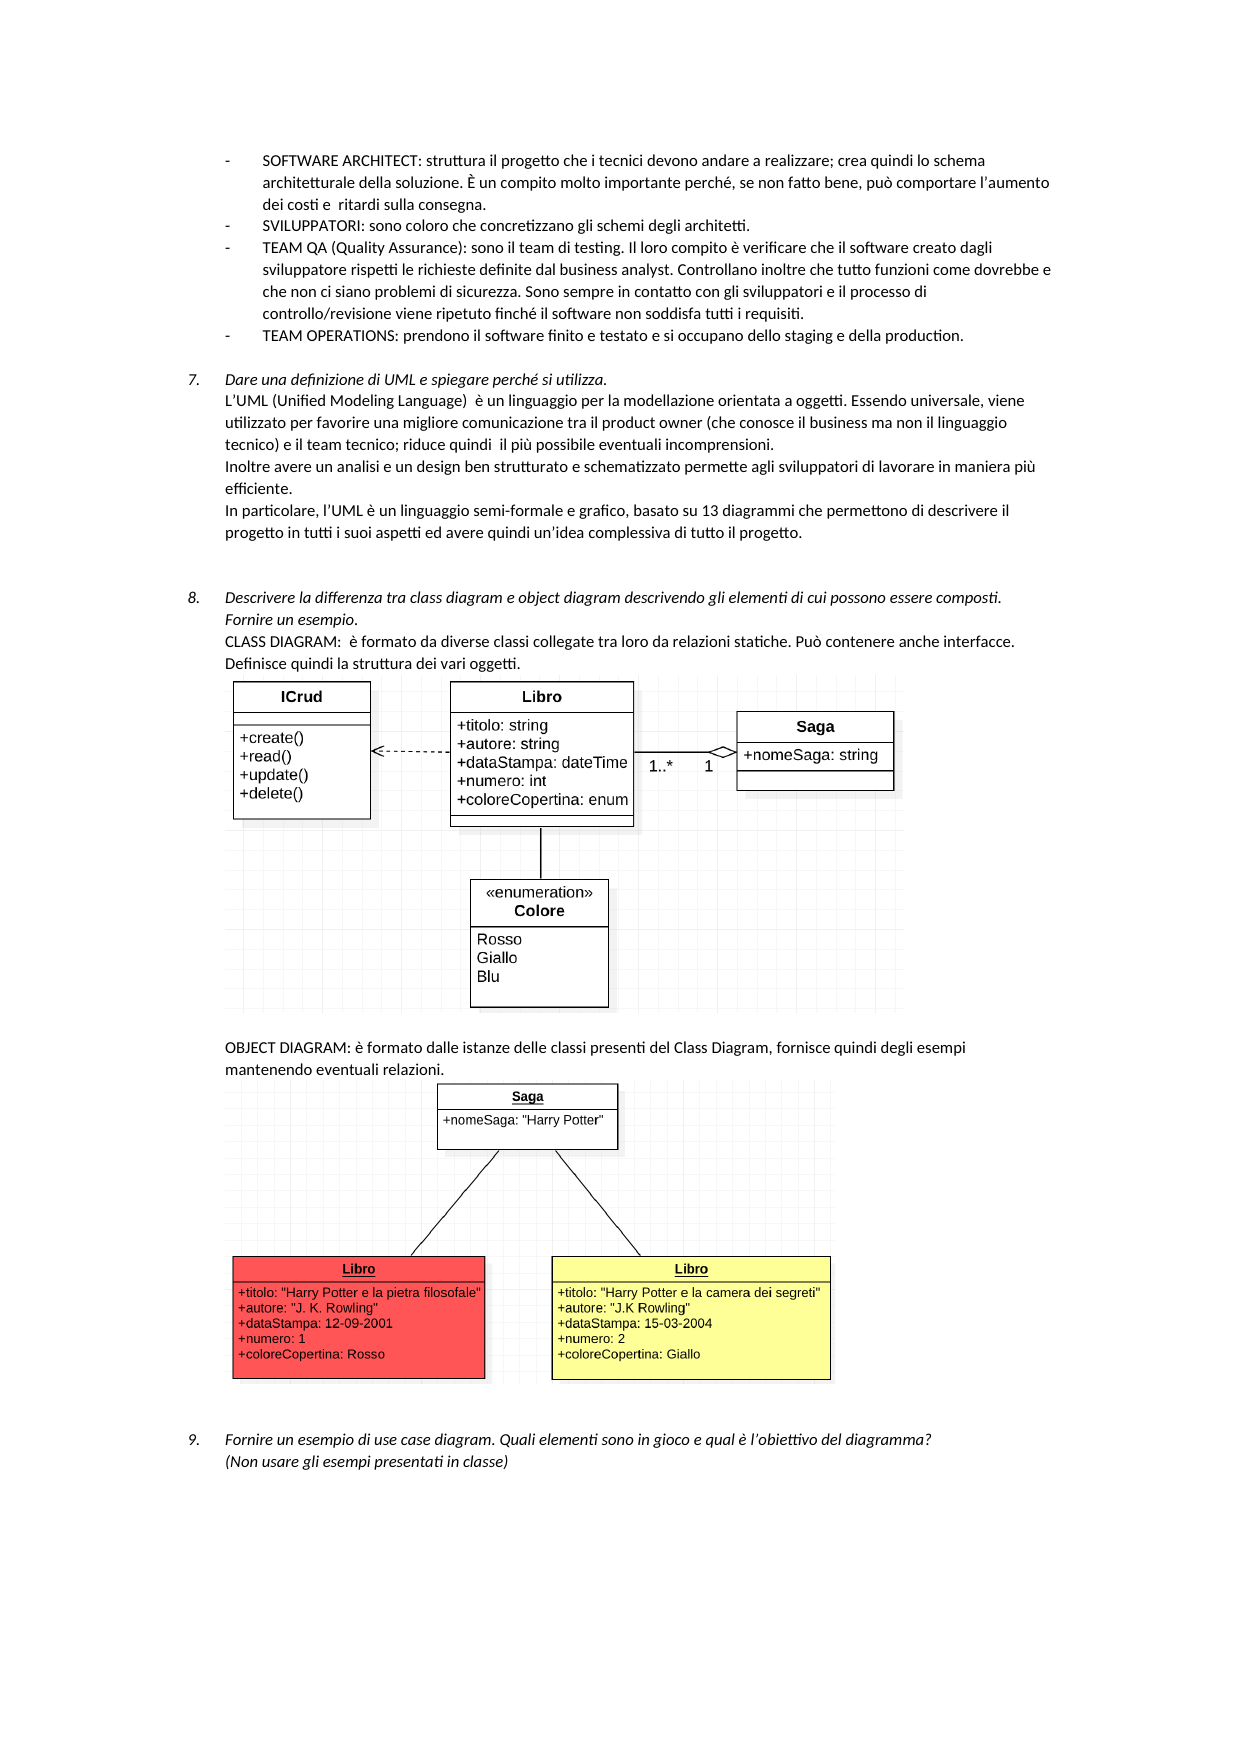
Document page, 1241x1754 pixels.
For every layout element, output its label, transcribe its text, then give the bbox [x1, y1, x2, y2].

list Fornire un esempio di use case diagram. Quali elementi sono in gioco e qual è l’obiettivo del diagramma? [187, 1429, 1053, 1449]
list SOFTWARE ARCHITECT: struttura il progetto che i tecnici devono andare a realizzare; crea quindi lo schema architetturale della soluzione. È un compito molto importante perché, se non fatto bene, può comportare l’aumento dei costi e ritardi sulla consegna. [225, 150, 1053, 214]
list OBJECT DIAGRAM: è formato dalle istanze delle classi presenti del Class Diagram, fornisce quindi degli esempi mantenendo eventuali relazioni. [225, 1037, 1053, 1079]
list Dare una definizione di UML e spiegare perché si utilizza. [187, 369, 1053, 389]
list In particolare, l’UML è un linguaggio semi-formale e grafico, basato su 13 diagrammi che permettono di descrivere il progetto in tutti i suoi aspetti ed avere quindi un’idea complessiva di tutto il progetto. [225, 500, 1053, 542]
list Descrivere la differenza tra class diagram e object diagram descrivendo gli elementi di cui possono essere composti. Fornire un esempio. [187, 587, 1053, 630]
list TEAM OPERATIONS: prendono il software finito e testato e si occupano dello staging e della production. [225, 325, 1053, 345]
picture [225, 1080, 836, 1384]
list TEAM QA (Quality Assurance): sono il team di testing. Il loro compito è verificare che il software creato dagli sviluppatore rispetti le richieste definite dal business analyst. Controllano inoltre che tutto funzioni come dovrebbe e che non ci siano problemi di sicurezza. Sono sempre in contatto con gli sviluppatori e il processo di controllo/revisione viene ripetuto finché il software non soddisfa tutti i requisiti. [225, 237, 1053, 323]
list SVILUPPATORI: sono coloro che concretizzano gli schemi degli architetti. [225, 216, 1053, 236]
list CLASS DIAGRAM: è formato da diverse classi collegate tra loro da relazioni statiche. Può contenere anche interfacce. Definisce quindi la struttura dei vari oggetti. [225, 631, 1053, 673]
list L’UML (Unified Modeling Language) è un linguaggio per la modellazione orientata a oggetti. Essendo universale, viene utilizzato per favorire una migliore comunicazione tra il product owner (che conosce il business ma non il linguaggio tecnico) e il team tecnico; riduce quindi il più possibile eventuali incomprensioni. Inoltre avere un analisi e un design ben strutturato e schematizzato permette agli sviluppatori di lavorare in maniera più efficiente. [225, 391, 1053, 498]
picture [225, 675, 904, 1013]
list (Non usare gli esempi presentati in classe) [225, 1451, 1053, 1471]
